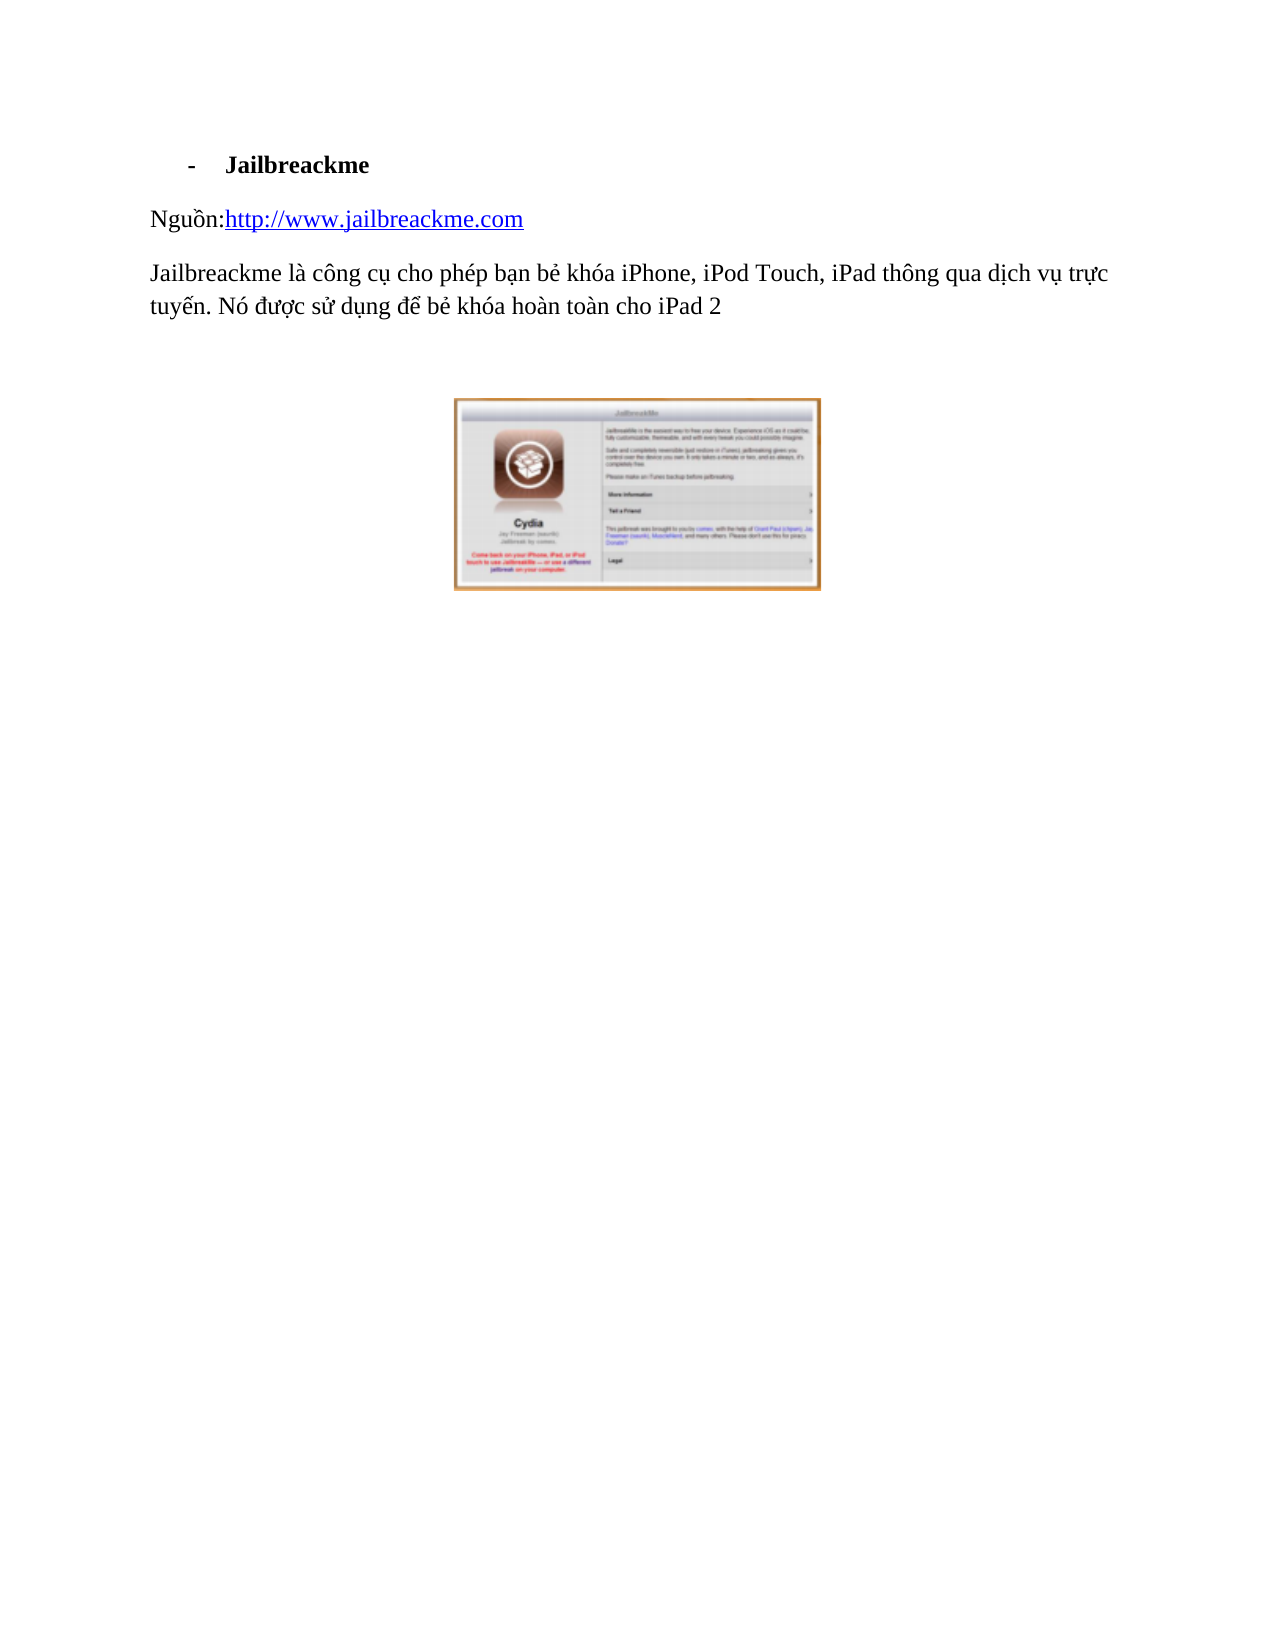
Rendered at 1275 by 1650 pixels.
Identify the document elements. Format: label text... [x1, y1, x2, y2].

picture [453, 398, 822, 591]
text Nguồn:http://www.jailbreackme.com [150, 204, 1125, 233]
text Jailbreackme là công cụ cho phép bạn bẻ khóa iPhone, iPod Touch, iPad thông qua dịch vụ trực tuyến. Nó được sử dụng để bẻ khóa hoàn toàn cho iPad 2 [150, 258, 1125, 319]
list Jailbreackme [187, 150, 1125, 179]
